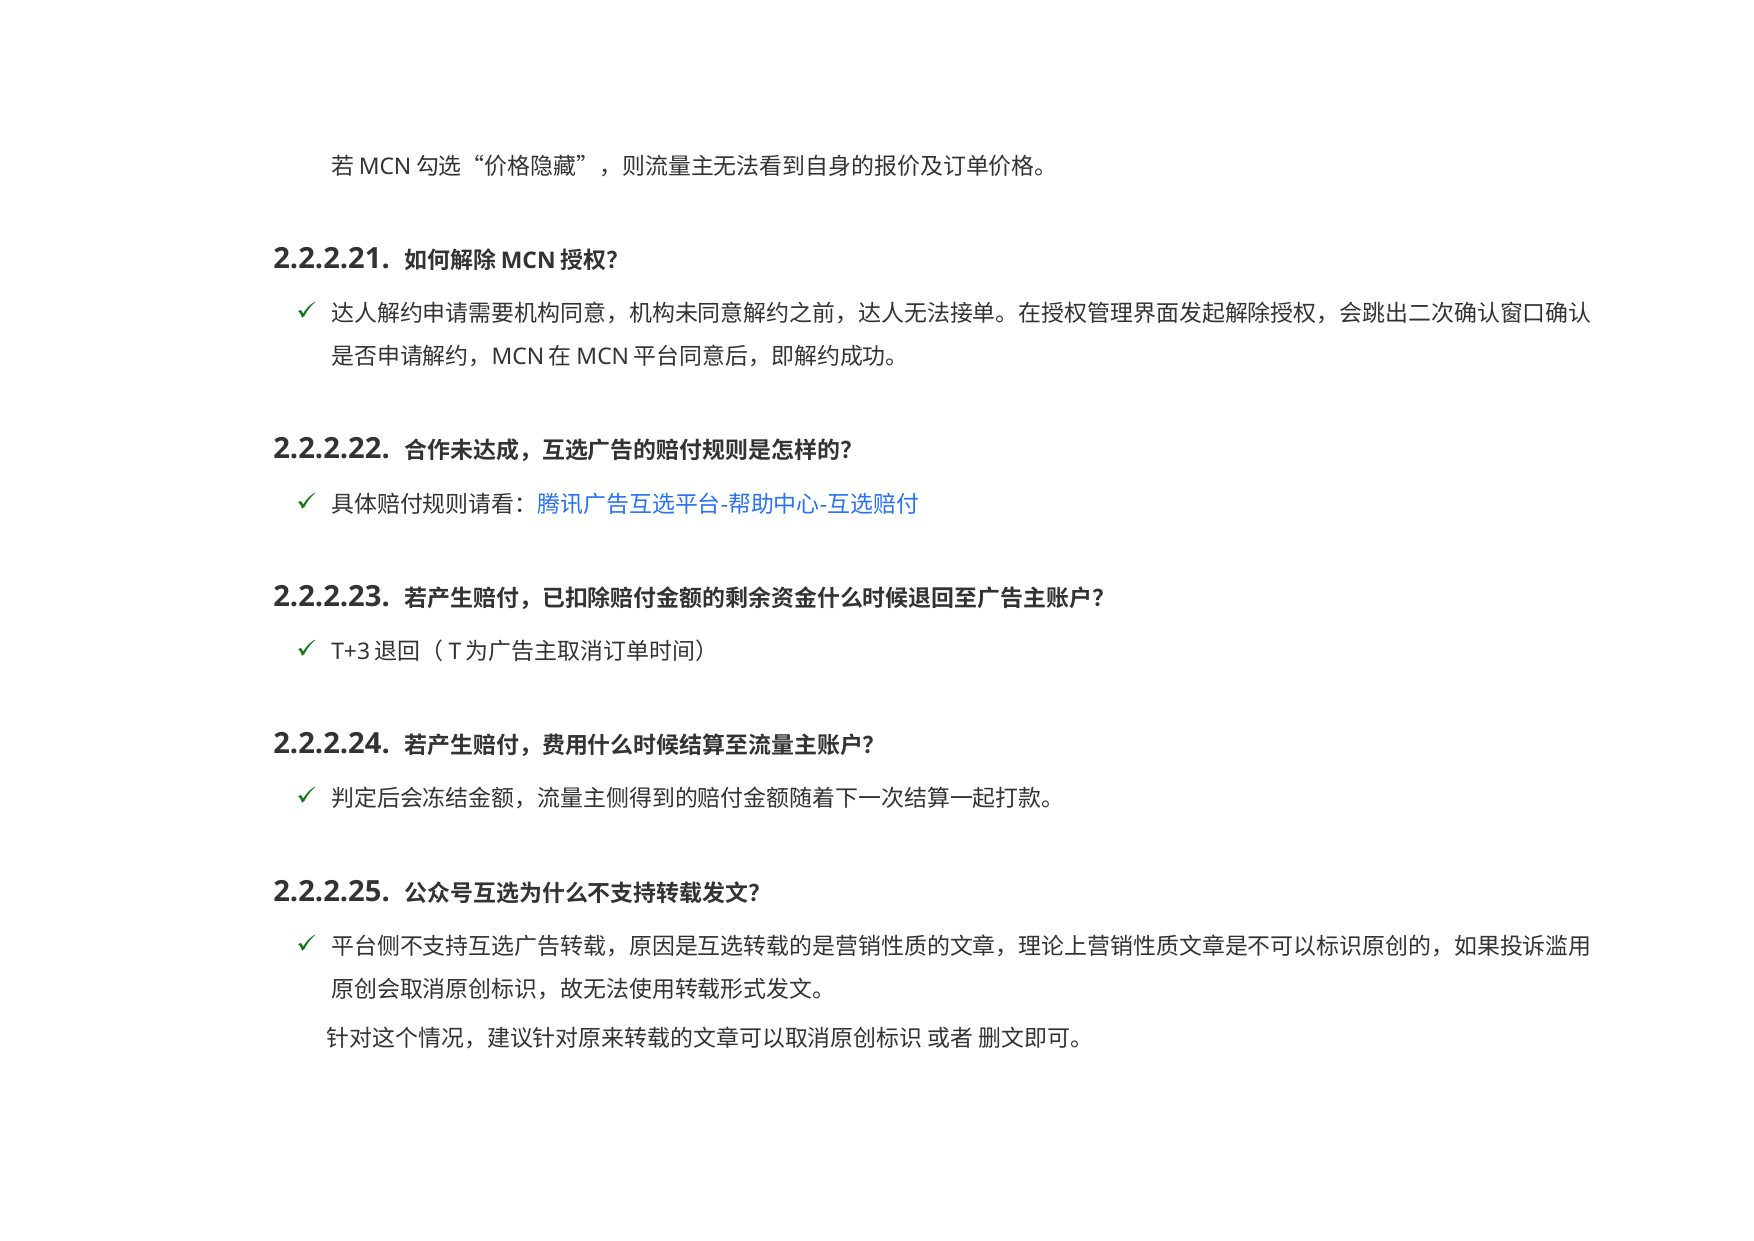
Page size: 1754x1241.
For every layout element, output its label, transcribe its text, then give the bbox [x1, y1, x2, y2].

list T+3退回（ T为广告主取消订单时间） [296, 633, 1612, 707]
list 若产生赔付，费用什么时候结算至流量主账户？ [273, 722, 1612, 762]
list 平台侧不支持互选广告转载，原因是互选转载的是营销性质的文章，理论上营销性质文章是不可以标识原创的，如果投诉滥用原创会取消原创标识，故无法使用转载形式发文。 [296, 928, 1612, 1004]
list 针对这个情况，建议针对原来转载的文章可以取消原创标识 或者 删文即可。 [326, 1020, 1612, 1053]
list 如何解除MCN授权？ [273, 237, 1612, 277]
list 合作未达成，互选广告的赔付规则是怎样的？ [273, 428, 1612, 467]
list 判定后会冻结金额，流量主侧得到的赔付金额随着下一次结算一起打款。 [296, 780, 1612, 854]
list 达人解约申请需要机构同意，机构未同意解约之前，达人无法接单。在授权管理界面发起解除授权，会跳出二次确认窗口确认是否申请解约，MCN在MCN平台同意后，即解约成功。 [296, 295, 1612, 412]
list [296, 148, 1612, 222]
list 公众号互选为什么不支持转载发文？ [273, 870, 1612, 909]
list 具体赔付规则请看：腾讯广告互选平台-帮助中心-互选赔付 [296, 486, 1612, 559]
list 若产生赔付，已扣除赔付金额的剩余资金什么时候退回至广告主账户？ [273, 575, 1612, 615]
